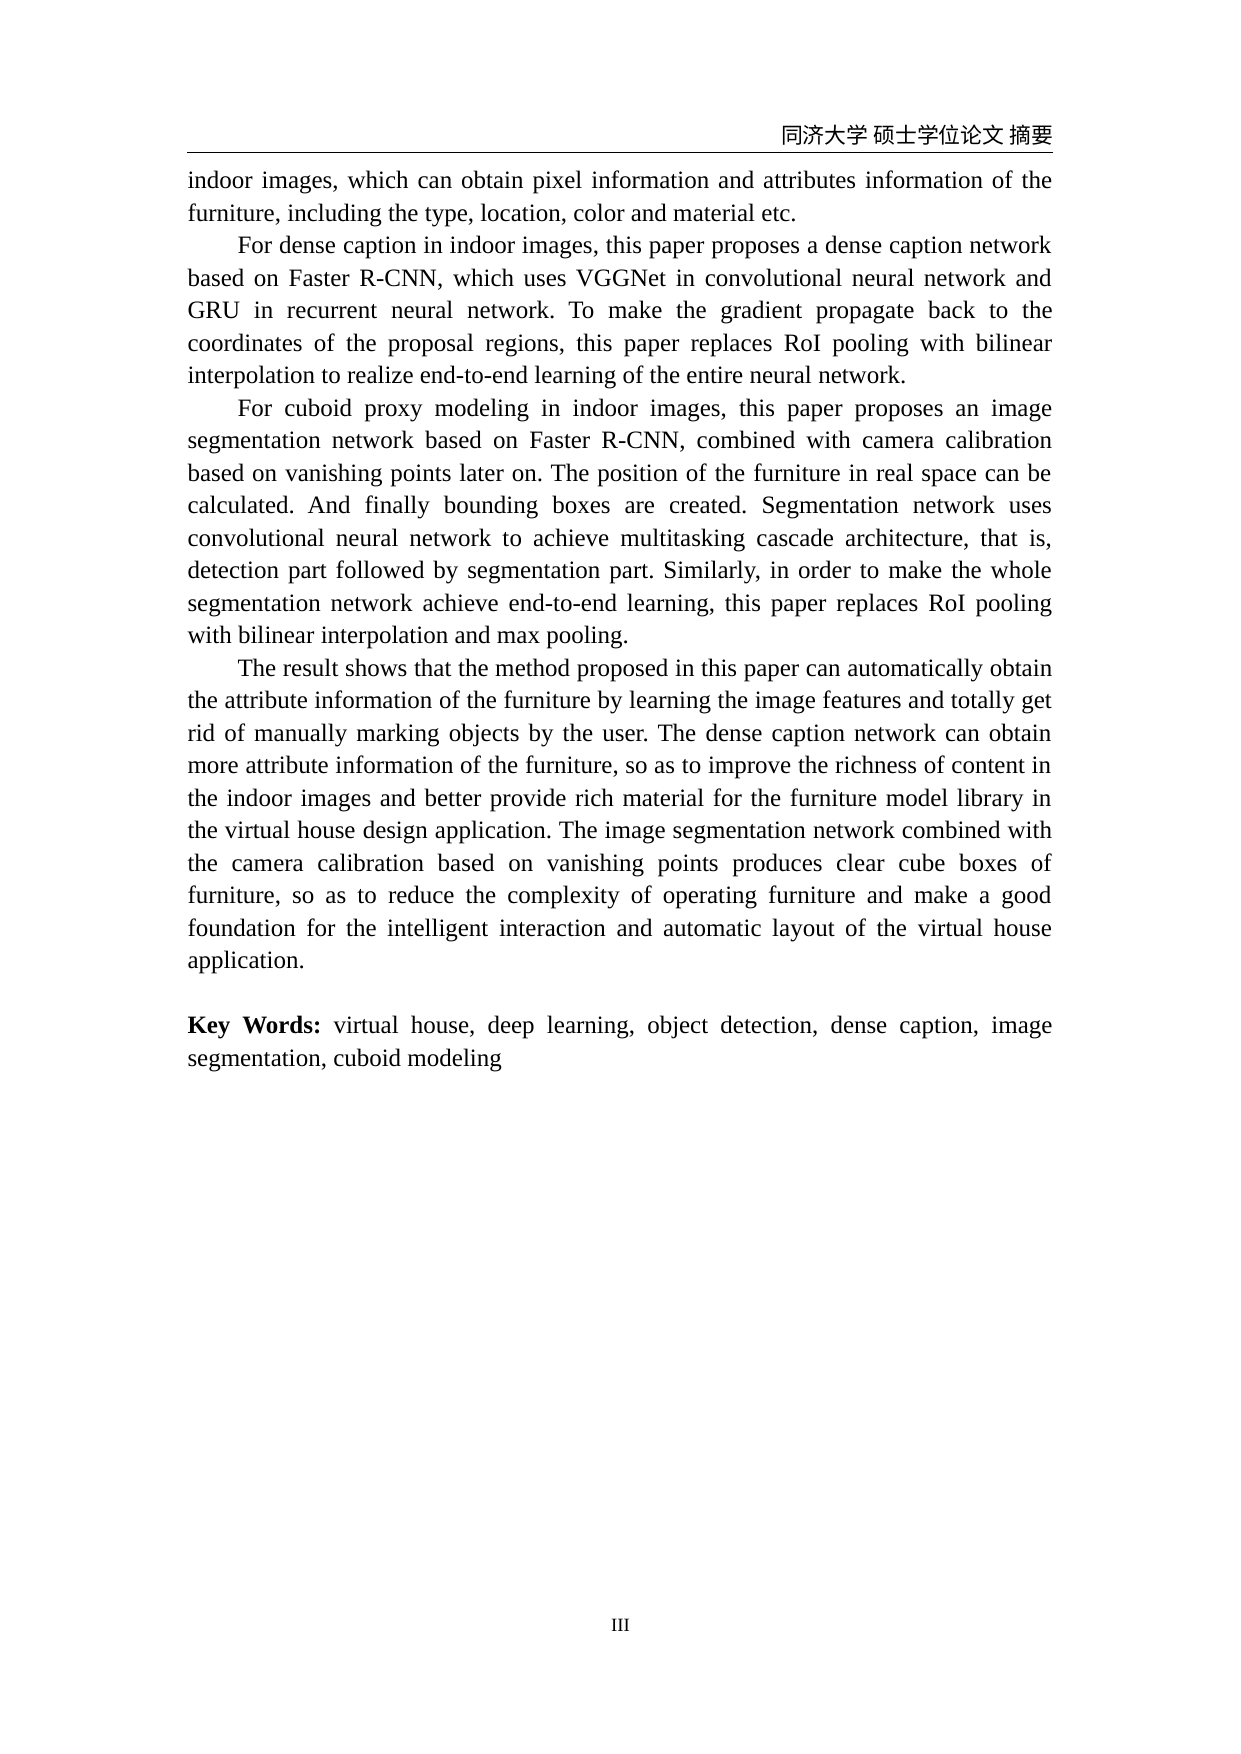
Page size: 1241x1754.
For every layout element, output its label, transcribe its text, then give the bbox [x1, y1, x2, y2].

text For dense caption in indoor images, this paper proposes a dense caption network based on Faster R-CNN, which uses VGGNet in convolutional neural network and GRU in recurrent neural network. To make the gradient propagate back to the coordinates of the proposal regions, this paper replaces RoI pooling with bilinear interpolation to realize end-to-end learning of the entire neural network. [187, 229, 1053, 391]
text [187, 164, 1053, 229]
text Key Words: virtual house, deep learning, object detection, dense caption, image segmentation, cuboid modeling [187, 1009, 1053, 1074]
text For cuboid proxy modeling in indoor images, this paper proposes an image segmentation network based on Faster R-CNN, combined with camera calibration based on vanishing points later on. The position of the furniture in real space can be calculated. And finally bounding boxes are created. Segmentation network uses convolutional neural network to achieve multitasking cascade architecture, that is, detection part followed by segmentation part. Similarly, in order to make the whole segmentation network achieve end-to-end learning, this paper replaces RoI pooling with bilinear interpolation and max pooling. [187, 391, 1053, 651]
text The result shows that the method proposed in this paper can automatically obtain the attribute information of the furniture by learning the image features and totally get rid of manually marking objects by the user. The dense caption network can obtain more attribute information of the furniture, so as to improve the richness of content in the indoor images and better provide rich material for the furniture model library in the virtual house design application. The image segmentation network combined with the camera calibration based on vanishing points produces clear cube boxes of furniture, so as to reduce the complexity of operating furniture and make a good foundation for the intelligent interaction and automatic layout of the virtual house application. [187, 651, 1053, 976]
